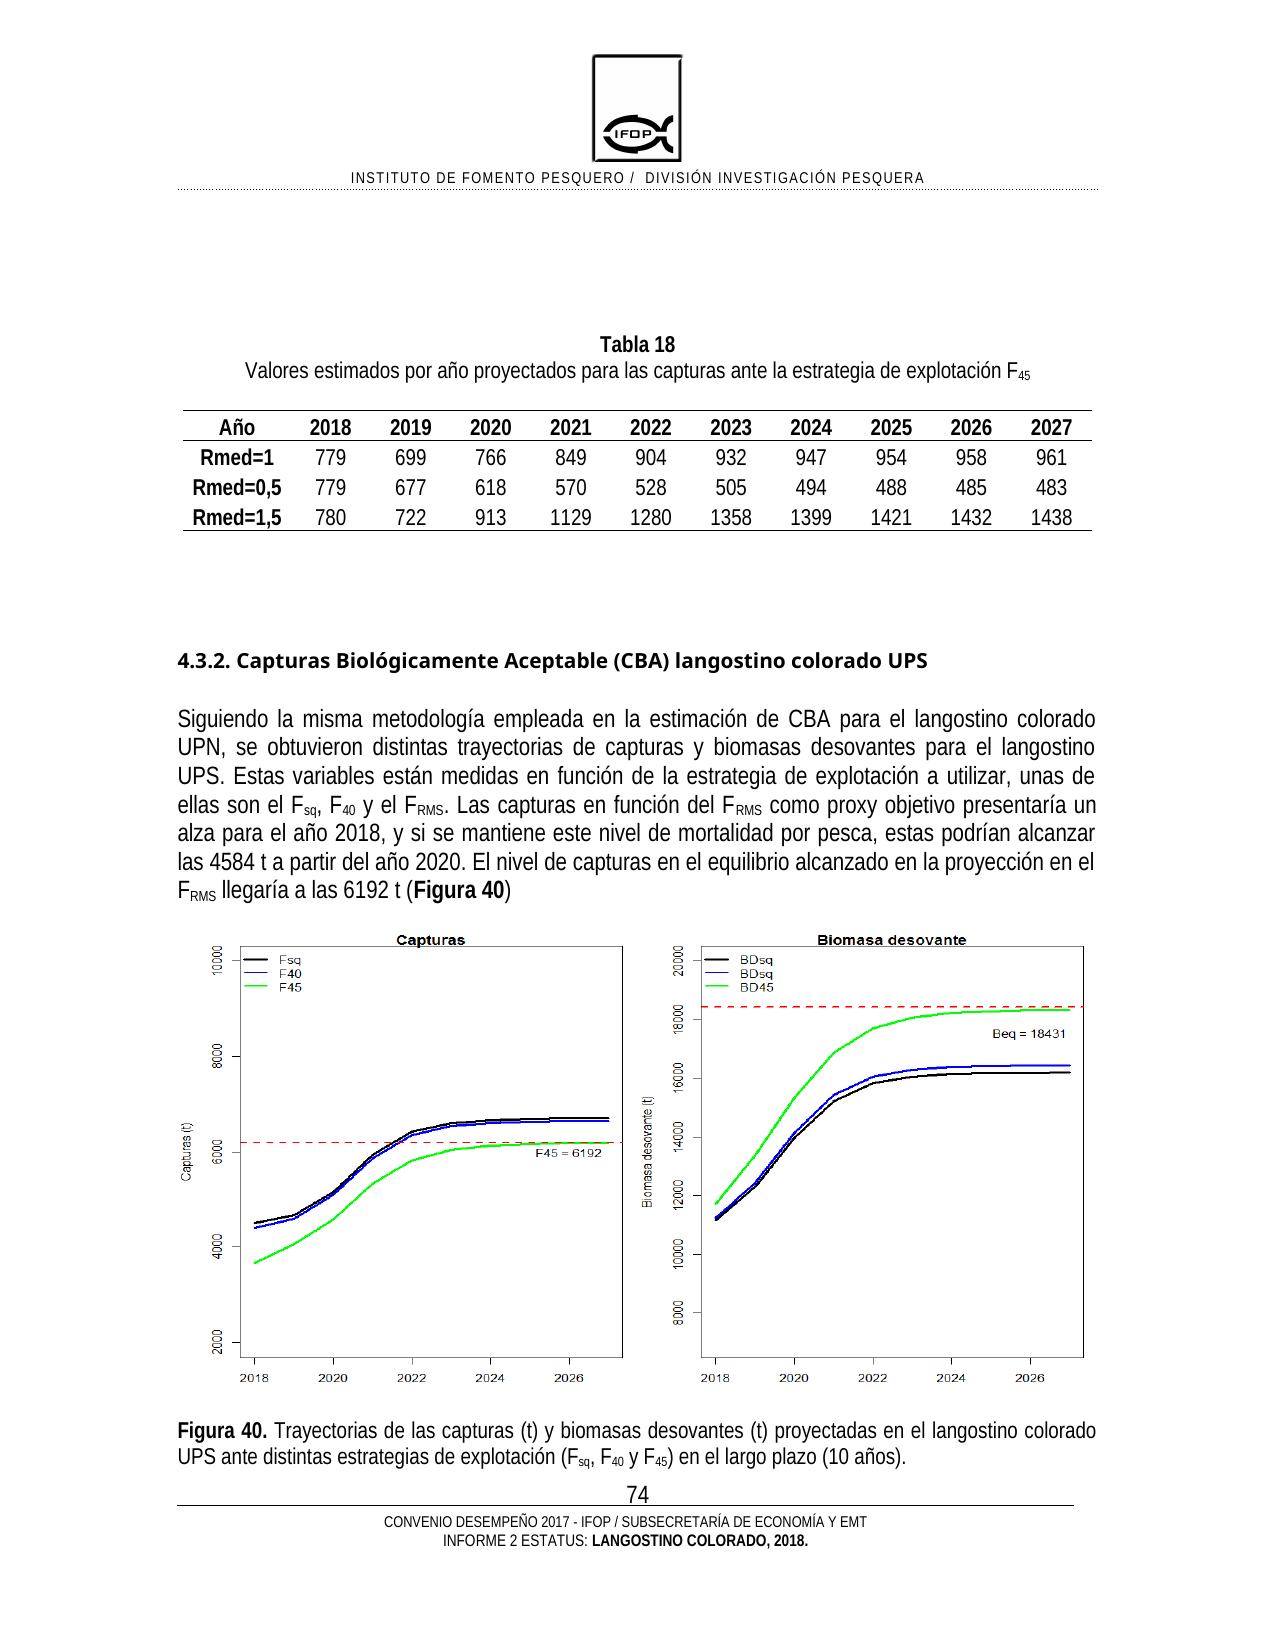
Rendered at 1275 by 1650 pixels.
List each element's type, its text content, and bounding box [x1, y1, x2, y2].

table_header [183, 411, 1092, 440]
text Tabla 18 [177, 331, 1098, 357]
text Valores estimados por año proyectados para las capturas ante la estrategia de explotación F45 [177, 357, 1098, 384]
text Figura 40. Trayectorias de las capturas (t) y biomasas desovantes (t) proyectadas en el langostino colorado UPS ante distintas estrategias de explotación (Fsq, F40 y F45) en el largo plazo (10 años). [177, 1417, 1098, 1470]
text Siguiendo la misma metodología empleada en la estimación de CBA para el langostino colorado UPN, se obtuvieron distintas trayectorias de capturas y biomasas desovantes para el langostino UPS. Estas variables están medidas en función de la estrategia de explotación a utilizar, unas de ellas son el Fsq, F40 y el FRMS. Las capturas en función del FRMS como proxy objetivo presentaría un alza para el año 2018, y si se mantiene este nivel de mortalidad por pesca, estas podrían alcanzar las 4584 t a partir del año 2020. El nivel de capturas en el equilibrio alcanzado en la proyección en el FRMS llegaría a las 6192 t (Figura 40) [177, 704, 1098, 904]
picture [177, 932, 1098, 1391]
text 4.3.2. Capturas Biológicamente Aceptable (CBA) langostino colorado UPS [177, 646, 1098, 674]
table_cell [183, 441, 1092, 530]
picture [591, 53, 684, 167]
